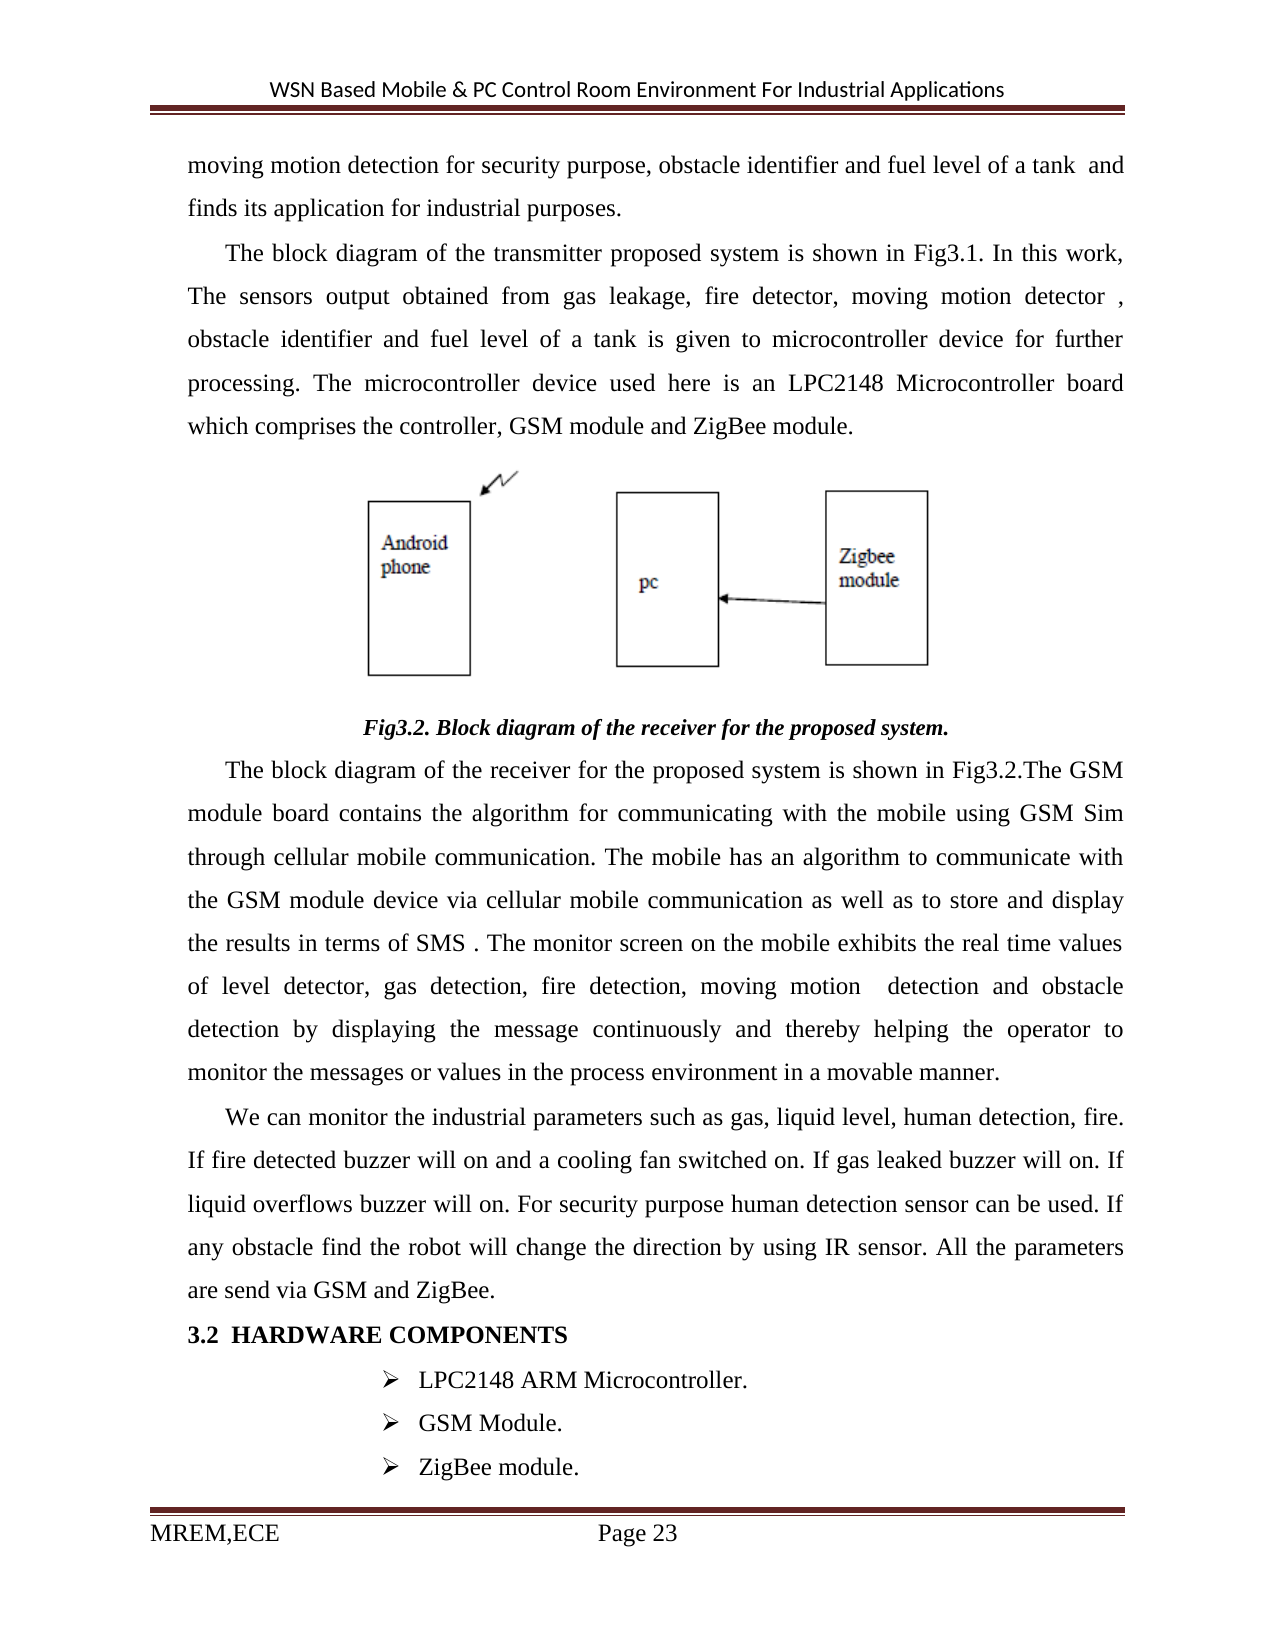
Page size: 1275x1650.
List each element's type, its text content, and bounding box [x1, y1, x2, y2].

list LPC2148 ARM Microcontroller. [381, 1365, 1125, 1394]
text The block diagram of the receiver for the proposed system is shown in Fig3.2.The GSM module board contains the algorithm for communicating with the mobile using GSM Sim through cellular mobile communication. The mobile has an algorithm to communicate with the GSM module device via cellular mobile communication as well as to store and display the results in terms of SMS . The monitor screen on the mobile exhibits the real time values of level detector, gas detection, fire detection, moving motion detection and obstacle detection by displaying the message continuously and thereby helping the operator to monitor the messages or values in the process environment in a movable manner. [187, 755, 1125, 1086]
text Fig3.2. Block diagram of the receiver for the proposed system. [187, 714, 1125, 740]
text We can monitor the industrial parameters such as gas, liquid level, human detection, fire. If fire detected buzzer will on and a cooling fan switched on. If gas leaked buzzer will on. If liquid overflows buzzer will on. For security purpose human detection sensor can be used. If any obstacle find the robot will change the direction by using IR sensor. All the parameters are send via GSM and ZigBee. [187, 1102, 1125, 1304]
list GSM Module. [381, 1408, 1125, 1437]
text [187, 150, 1125, 222]
text The block diagram of the transmitter proposed system is shown in Fig3.1. In this work, The sensors output obtained from gas leakage, fire detector, moving motion detector , obstacle identifier and fuel level of a tank is given to microcontroller device for further processing. The microcontroller device used here is an LPC2148 Microcontroller board which comprises the controller, GSM module and ZigBee module. [187, 238, 1125, 439]
list ZigBee module. [381, 1452, 1125, 1480]
text 3.2 HARDWARE COMPONENTS [187, 1320, 1125, 1349]
